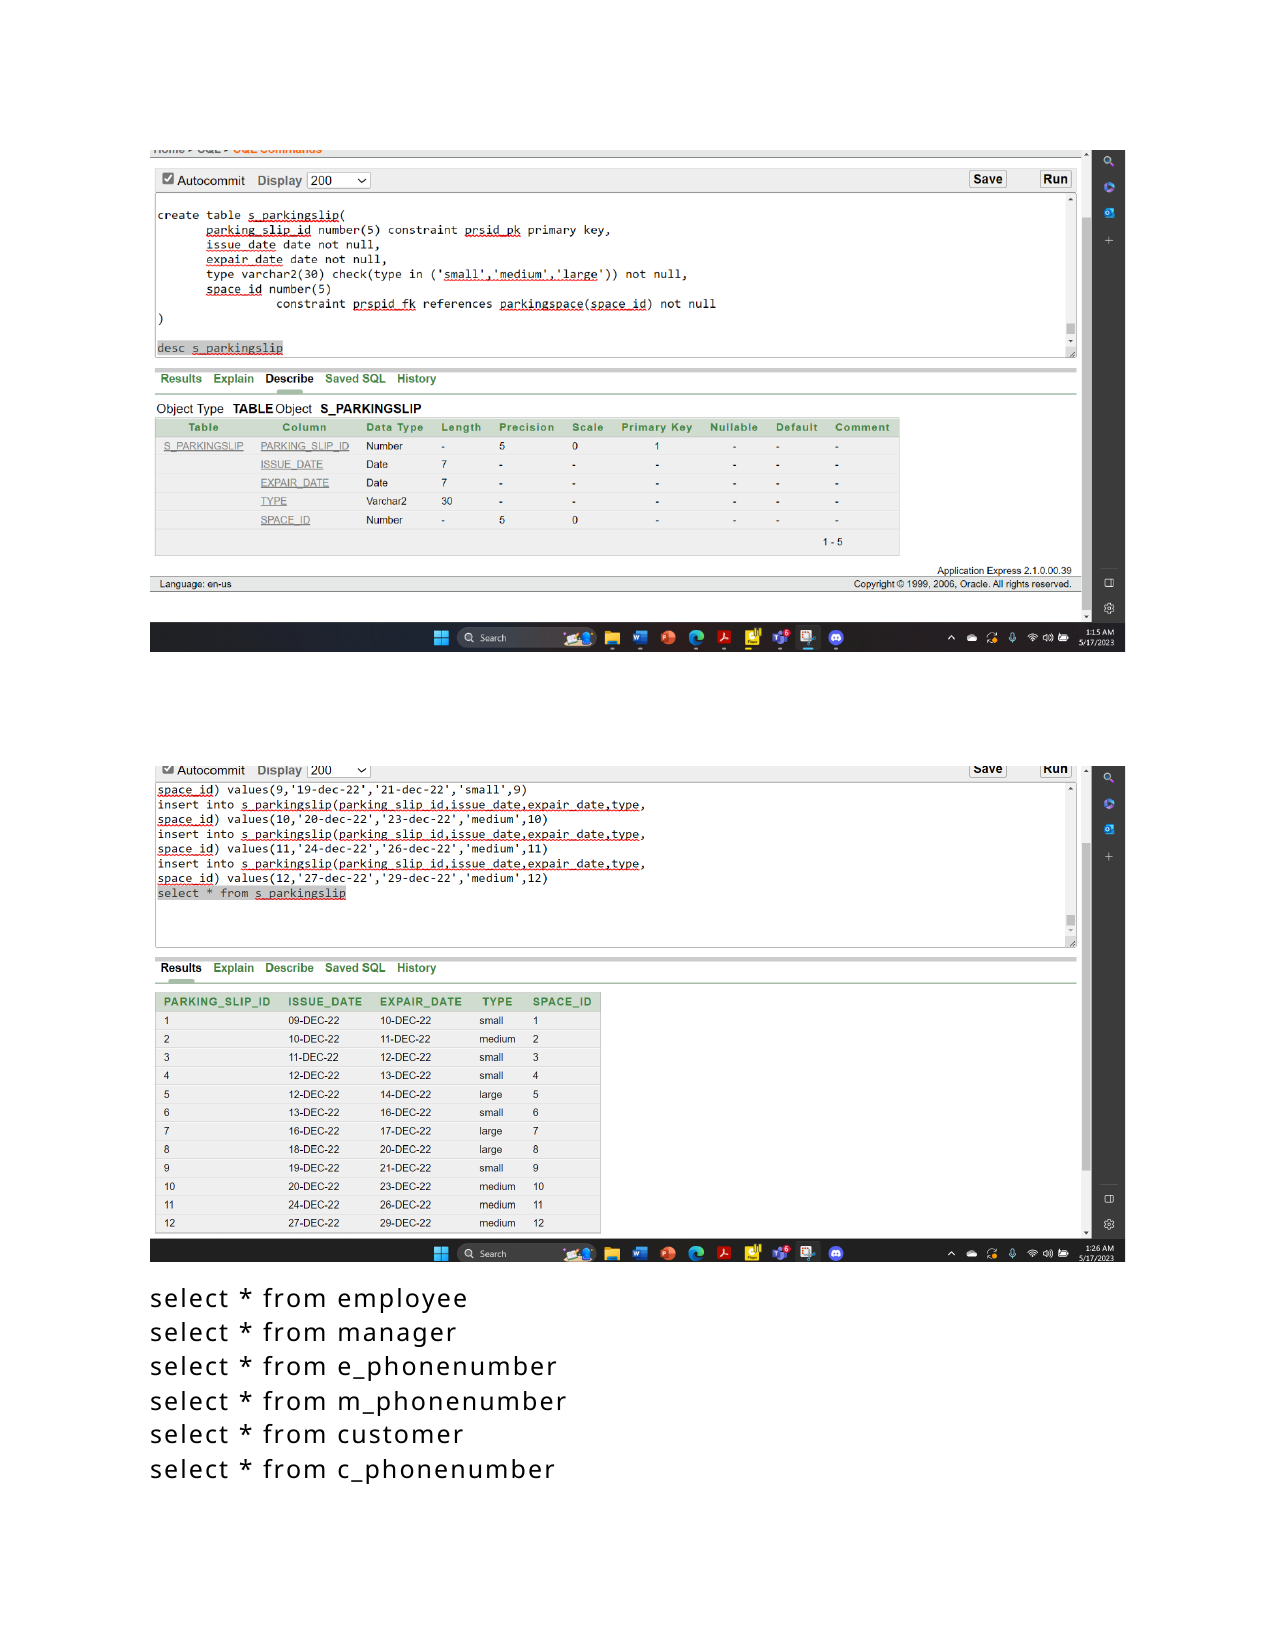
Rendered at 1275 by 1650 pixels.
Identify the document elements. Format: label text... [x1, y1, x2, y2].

picture [150, 150, 1125, 652]
text select * from m_phonenumber [150, 1383, 1125, 1417]
text select * from e_phonenumber [150, 1349, 1125, 1383]
text select * from employee [150, 1281, 1125, 1315]
picture [150, 766, 1125, 1262]
text select * from customer [150, 1417, 1125, 1451]
text select * from manager [150, 1315, 1125, 1349]
text select * from c_phonenumber [150, 1451, 1125, 1485]
